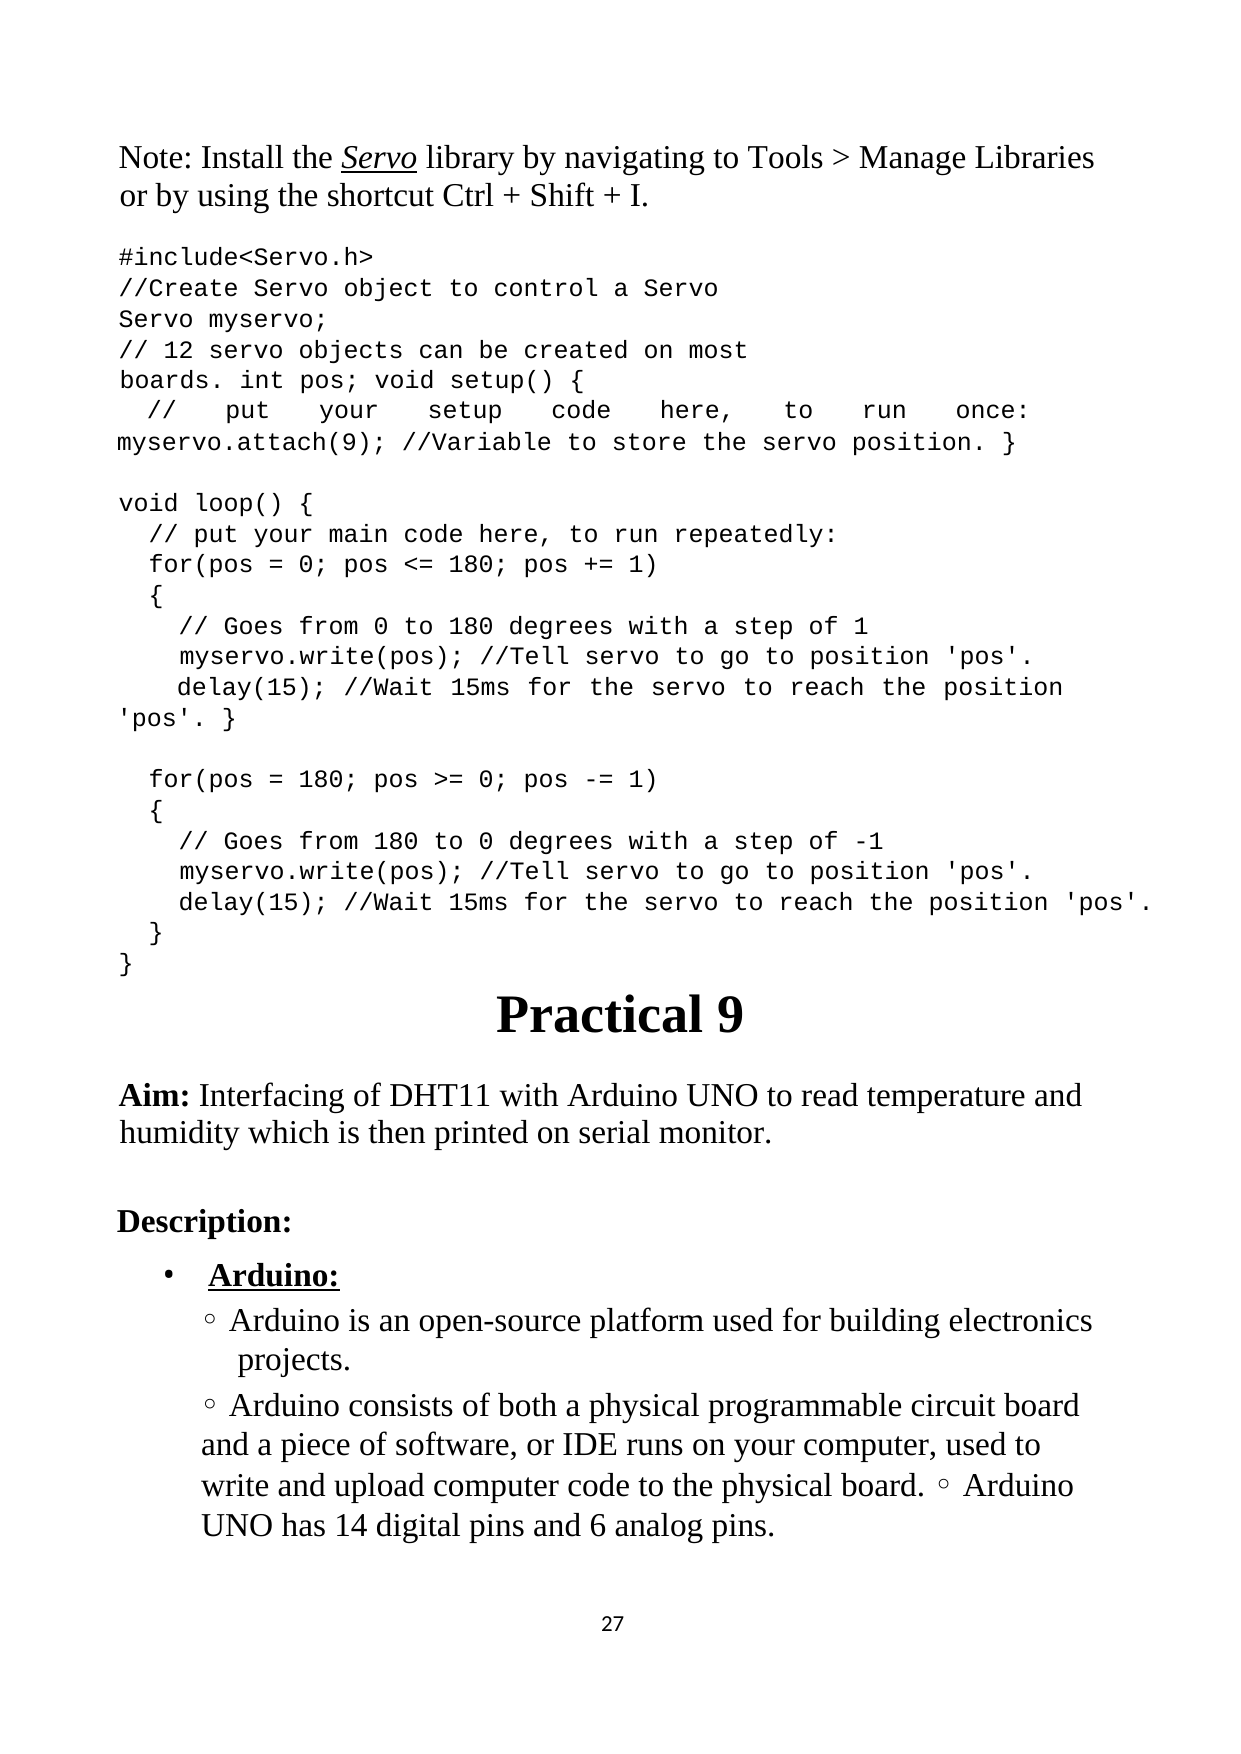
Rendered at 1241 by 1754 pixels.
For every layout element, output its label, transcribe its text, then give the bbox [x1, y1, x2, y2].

text delay(15); //Wait 15ms for the servo to reach the position 'pos'. [118, 889, 1167, 917]
text // Goes from 180 to 0 degrees with a step of -1 myservo.write(pos); //Tell servo to go to position 'pos'. [178, 828, 1167, 887]
text ◦ Arduino consists of both a physical programmable circuit board and a piece of software, or IDE runs on your computer, used to write and upload computer code to the physical board. ◦ Arduino UNO has 14 digital pins and 6 analog pins. [200, 1381, 1087, 1543]
text } [148, 920, 1167, 948]
text ◦ Arduino is an open-source platform used for building electronics projects. [200, 1297, 1125, 1378]
text { [148, 797, 1167, 826]
text // Goes from 0 to 180 degrees with a step of 1 myservo.write(pos); //Tell servo to go to position 'pos'. [178, 614, 1167, 672]
text for(pos = 0; pos <= 180; pos += 1) [148, 552, 1167, 580]
text Aim: Interfacing of DHT11 with Arduino UNO to read temperature and humidity which is then printed on serial monitor. [118, 1077, 1125, 1151]
text //Create Servo object to control a Servo [118, 276, 1167, 304]
text // put your main code here, to run repeatedly: [148, 521, 1167, 549]
text // put your setup code here, to run once: myservo.attach(9); //Variable to store the servo position. } [117, 398, 1031, 458]
text Description: [117, 1201, 1186, 1240]
text void loop() { [118, 490, 1167, 519]
text // 12 servo objects can be created on most boards. int pos; void setup() { [118, 337, 868, 396]
subtitle Practical 9 [55, 982, 1186, 1044]
text } [118, 951, 1167, 979]
text delay(15); //Wait 15ms for the servo to reach the position 'pos'. } [117, 674, 1063, 734]
list Arduino: [162, 1251, 1186, 1297]
text { [148, 583, 1167, 611]
text for(pos = 180; pos >= 0; pos -= 1) [148, 767, 1167, 795]
text #include<Servo.h> [118, 245, 1167, 273]
text Servo myservo; [118, 306, 1167, 335]
text Note: Install the Servo library by navigating to Tools > Manage Libraries or by using the shortcut Ctrl + Shift + I. [118, 139, 1125, 213]
